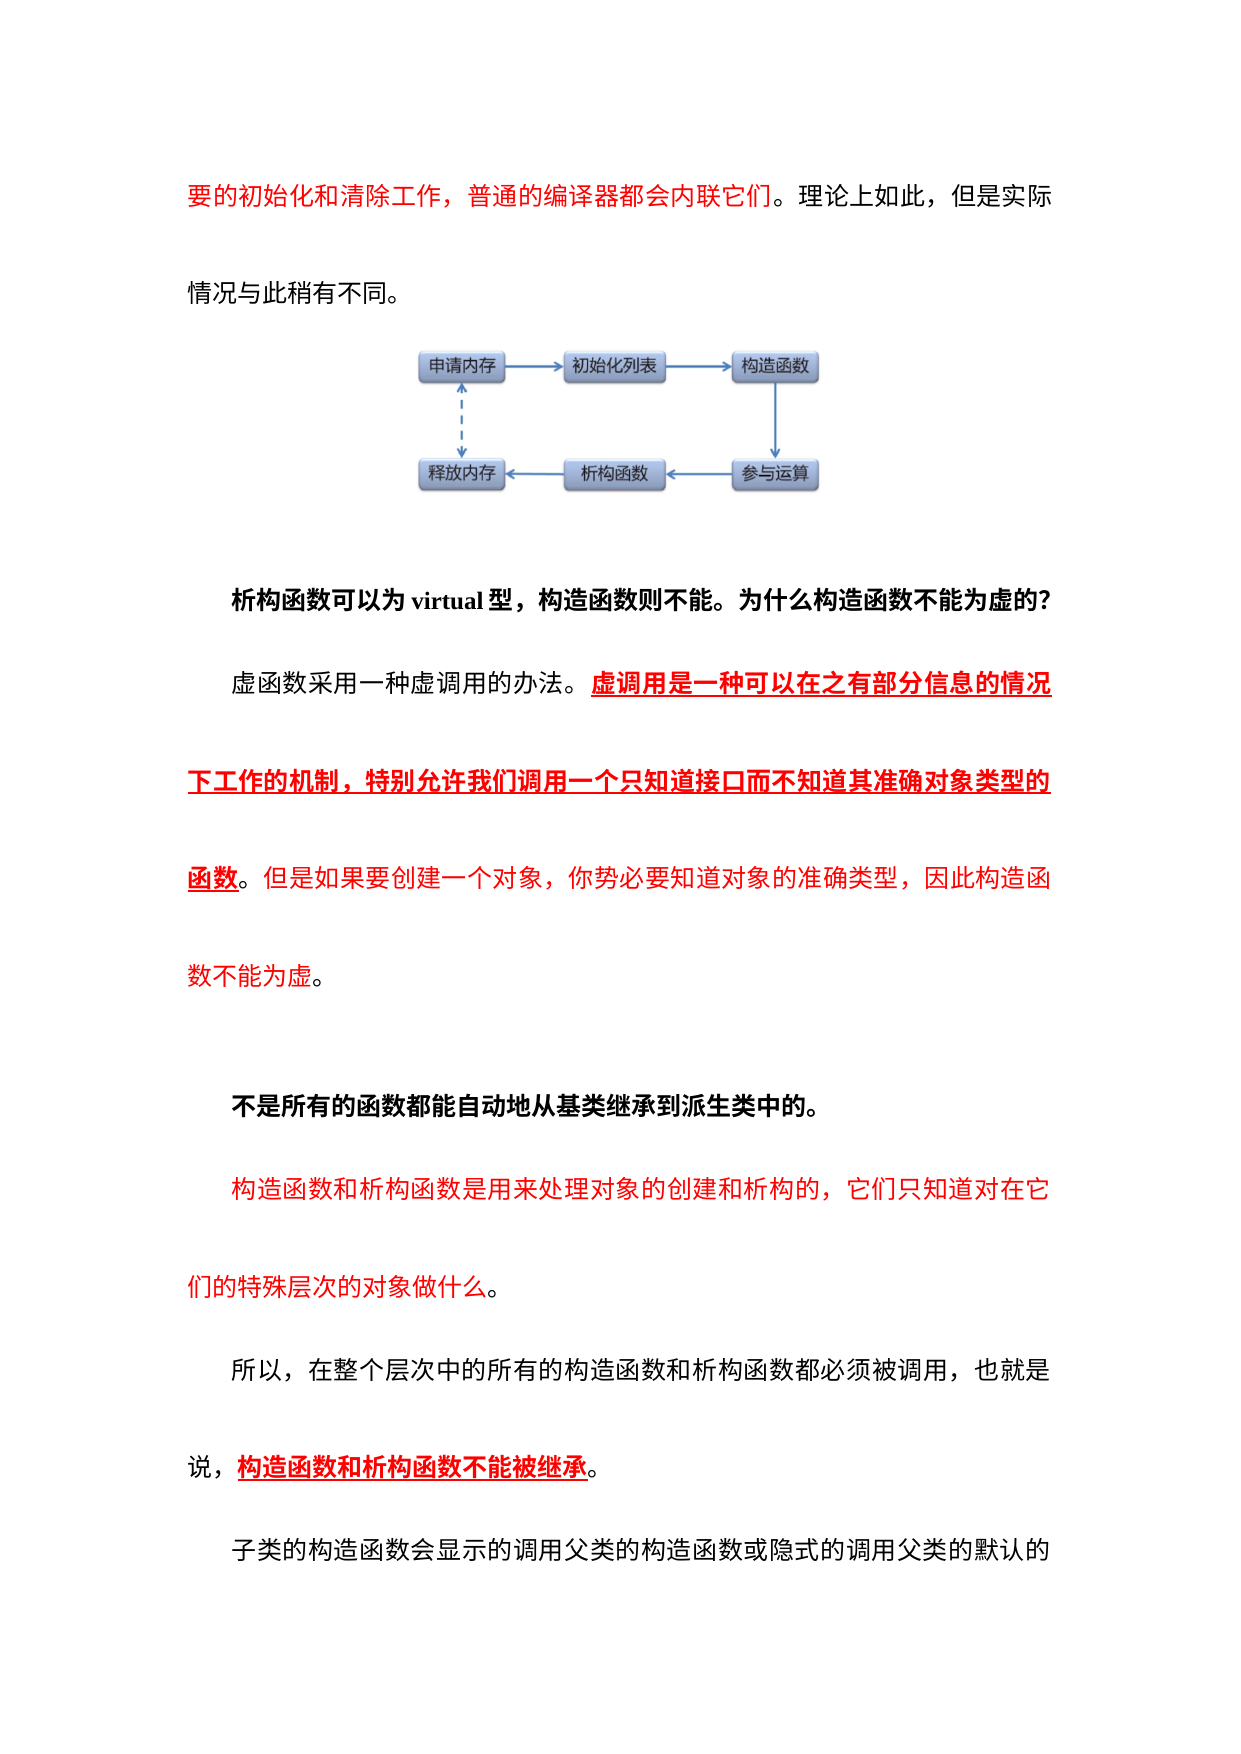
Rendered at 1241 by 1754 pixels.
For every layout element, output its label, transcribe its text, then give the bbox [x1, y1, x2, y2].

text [187, 1516, 1053, 1581]
text 所以，在整个层次中的所有的构造函数和析构函数都必须被调用，也就是说，构造函数和析构函数不能被继承。 [187, 1336, 1053, 1498]
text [187, 162, 1053, 324]
text 构造函数和析构函数是用来处理对象的创建和析构的，它们只知道对在它们的特殊层次的对象做什么。 [187, 1155, 1053, 1318]
text 不是所有的函数都能自动地从基类继承到派生类中的。 [187, 1072, 1053, 1137]
text 虚函数采用一种虚调用的办法。虚调用是一种可以在之有部分信息的情况下工作的机制，特别允许我们调用一个只知道接口而不知道其准确对象类型的函数。但是如果要创建一个对象，你势必要知道对象的准确类型，因此构造函数不能为虚。 [187, 649, 1053, 1007]
picture [409, 342, 831, 501]
text 析构函数可以为virtual型，构造函数则不能。为什么构造函数不能为虚的？ [187, 566, 1053, 631]
